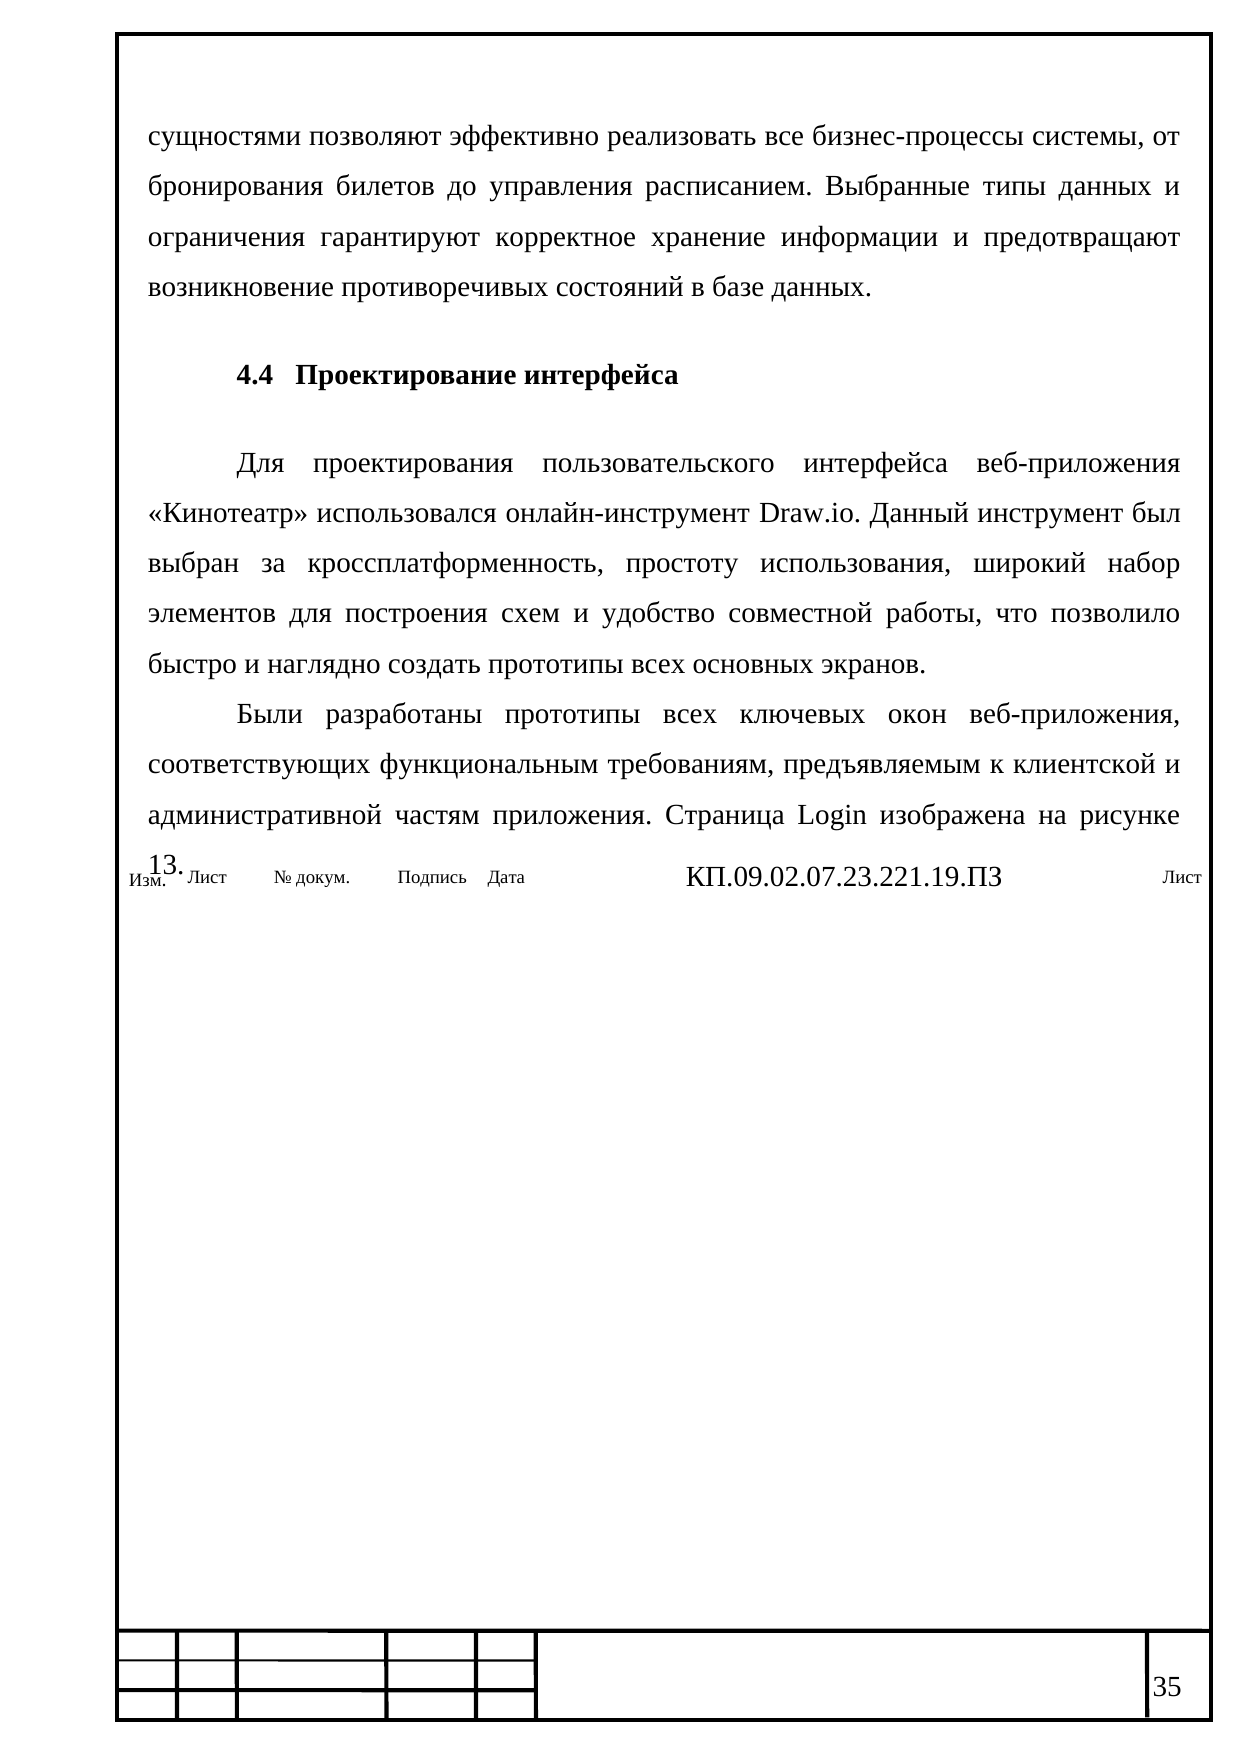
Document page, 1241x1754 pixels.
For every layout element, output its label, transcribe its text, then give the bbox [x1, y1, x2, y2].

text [148, 118, 1181, 303]
text Для проектирования пользовательского интерфейса веб-приложения «Кинотеатр» использовался онлайн-инструмент Draw.io. Данный инструмент был выбран за кроссплатформенность, простоту использования, широкий набор элементов для построения схем и удобство совместной работы, что позволило быстро и наглядно создать прототипы всех основных экранов. [148, 445, 1181, 679]
list Проектирование интерфейса [148, 357, 1181, 390]
text Были разработаны прототипы всех ключевых окон веб-приложения, соответствующих функциональным требованиям, предъявляемым к клиентской и административной частям приложения. Страница Login изображена на рисунке 13. [148, 696, 1181, 881]
